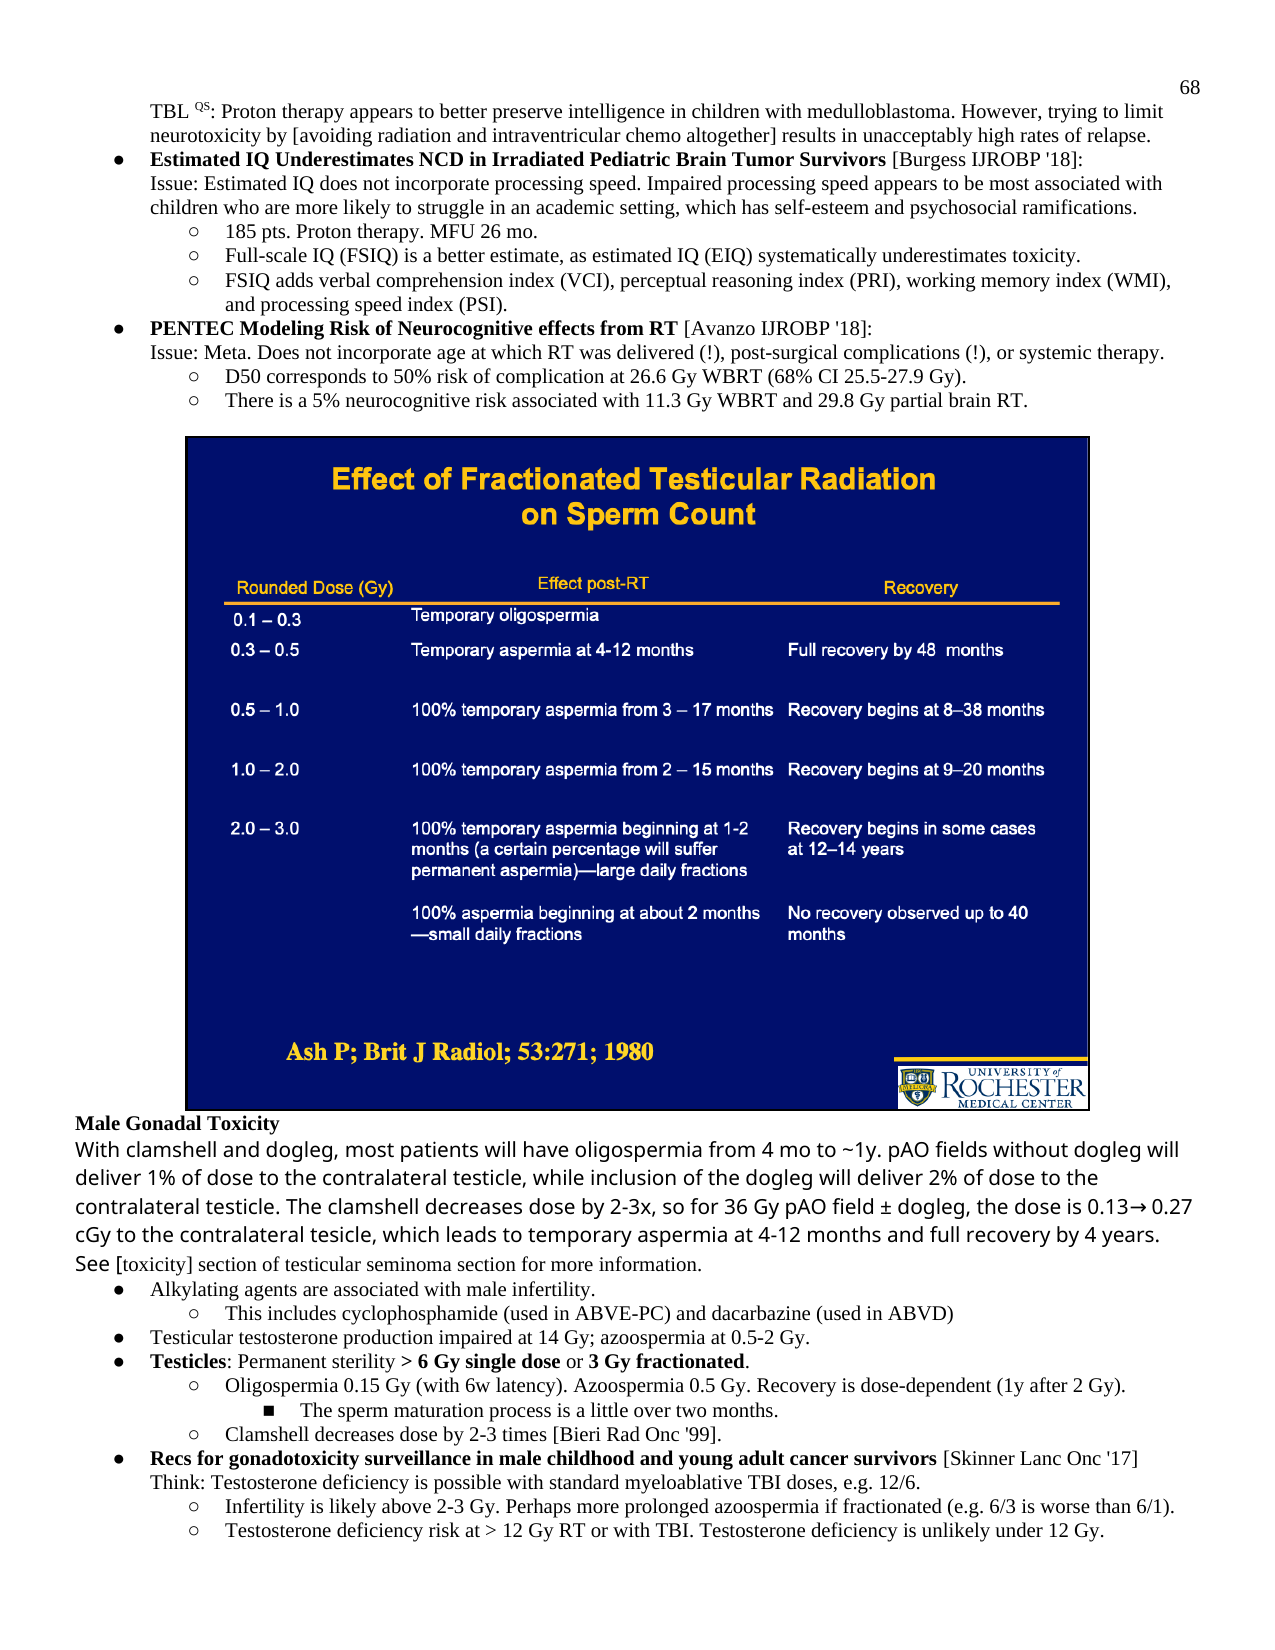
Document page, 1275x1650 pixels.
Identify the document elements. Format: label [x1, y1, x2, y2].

picture [188, 438, 1088, 1109]
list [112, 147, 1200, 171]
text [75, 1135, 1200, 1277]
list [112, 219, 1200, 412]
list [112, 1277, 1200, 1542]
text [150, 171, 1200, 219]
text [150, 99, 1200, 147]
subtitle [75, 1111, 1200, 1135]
